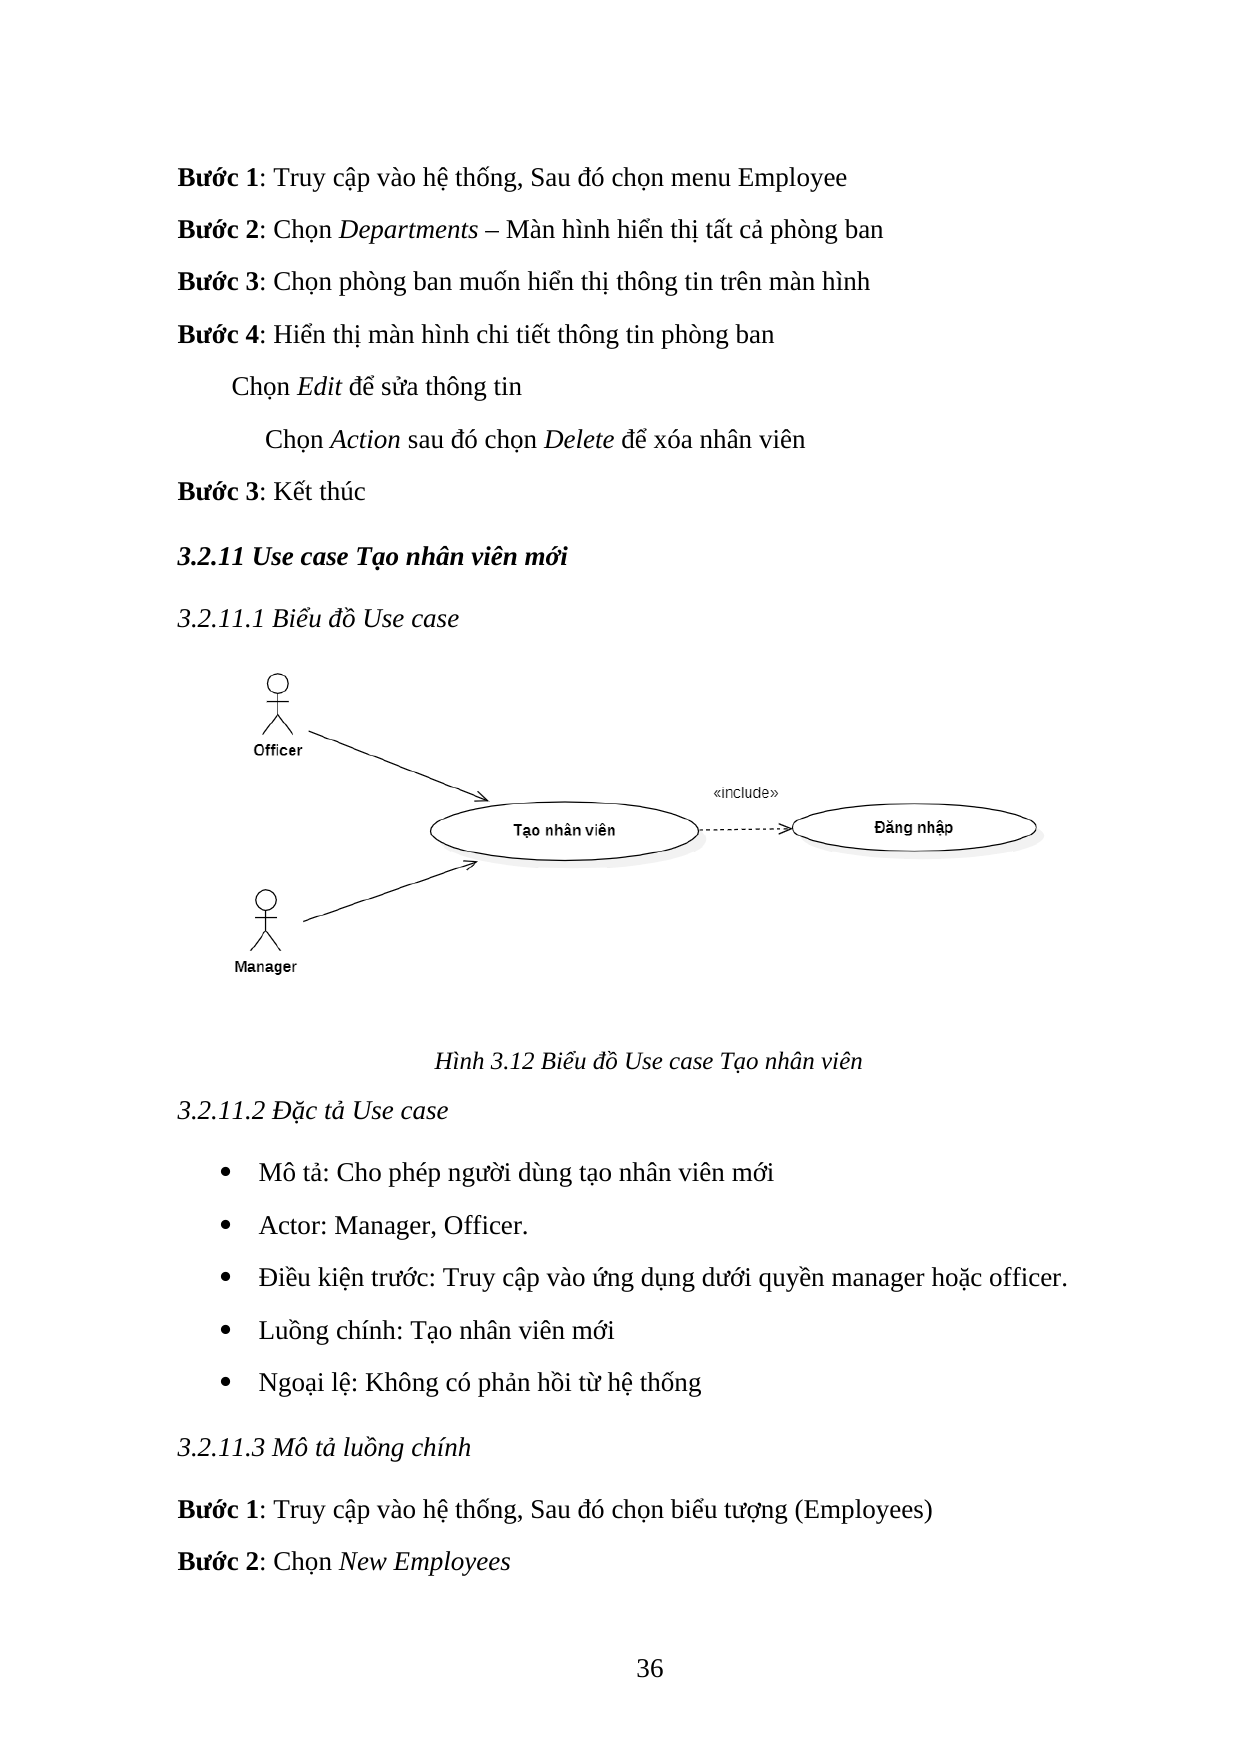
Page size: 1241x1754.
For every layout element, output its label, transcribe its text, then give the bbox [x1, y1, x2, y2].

text Bước 1: Truy cập vào hệ thống, Sau đó chọn biểu tượng (Employees) [177, 1490, 1122, 1527]
text Bước 3: Chọn phòng ban muốn hiển thị thông tin trên màn hình [177, 263, 1122, 299]
text 3.2.11.2 Đặc tả Use case [177, 1092, 1122, 1128]
text Luồng chính: Tạo nhân viên mới [221, 1311, 1122, 1348]
text Chọn Action sau đó chọn Delete để xóa nhân viên [177, 420, 1122, 457]
text Bước 1: Truy cập vào hệ thống, Sau đó chọn menu Employee [177, 158, 1122, 195]
text Chọn Edit để sửa thông tin [177, 367, 1122, 404]
text Điều kiện trước: Truy cập vào ứng dụng dưới quyền manager hoặc officer. [221, 1258, 1122, 1295]
text 3.2.11 Use case Tạo nhân viên mới [177, 537, 1122, 574]
text 3.2.11.1 Biểu đồ Use case [177, 599, 1122, 636]
picture [217, 661, 1082, 1028]
text Bước 2: Chọn New Employees [177, 1543, 1122, 1579]
text Bước 4: Hiển thị màn hình chi tiết thông tin phòng ban [177, 315, 1122, 352]
text 3.2.11.3 Mô tả luồng chính [177, 1428, 1122, 1465]
text Actor: Manager, Officer. [221, 1206, 1122, 1243]
text Bước 2: Chọn Departments – Màn hình hiển thị tất cả phòng ban [177, 210, 1122, 247]
text Bước 3: Kết thúc [177, 472, 1122, 509]
text Mô tả: Cho phép người dùng tạo nhân viên mới [221, 1153, 1122, 1190]
text Ngoại lệ: Không có phản hồi từ hệ thống [221, 1363, 1122, 1400]
